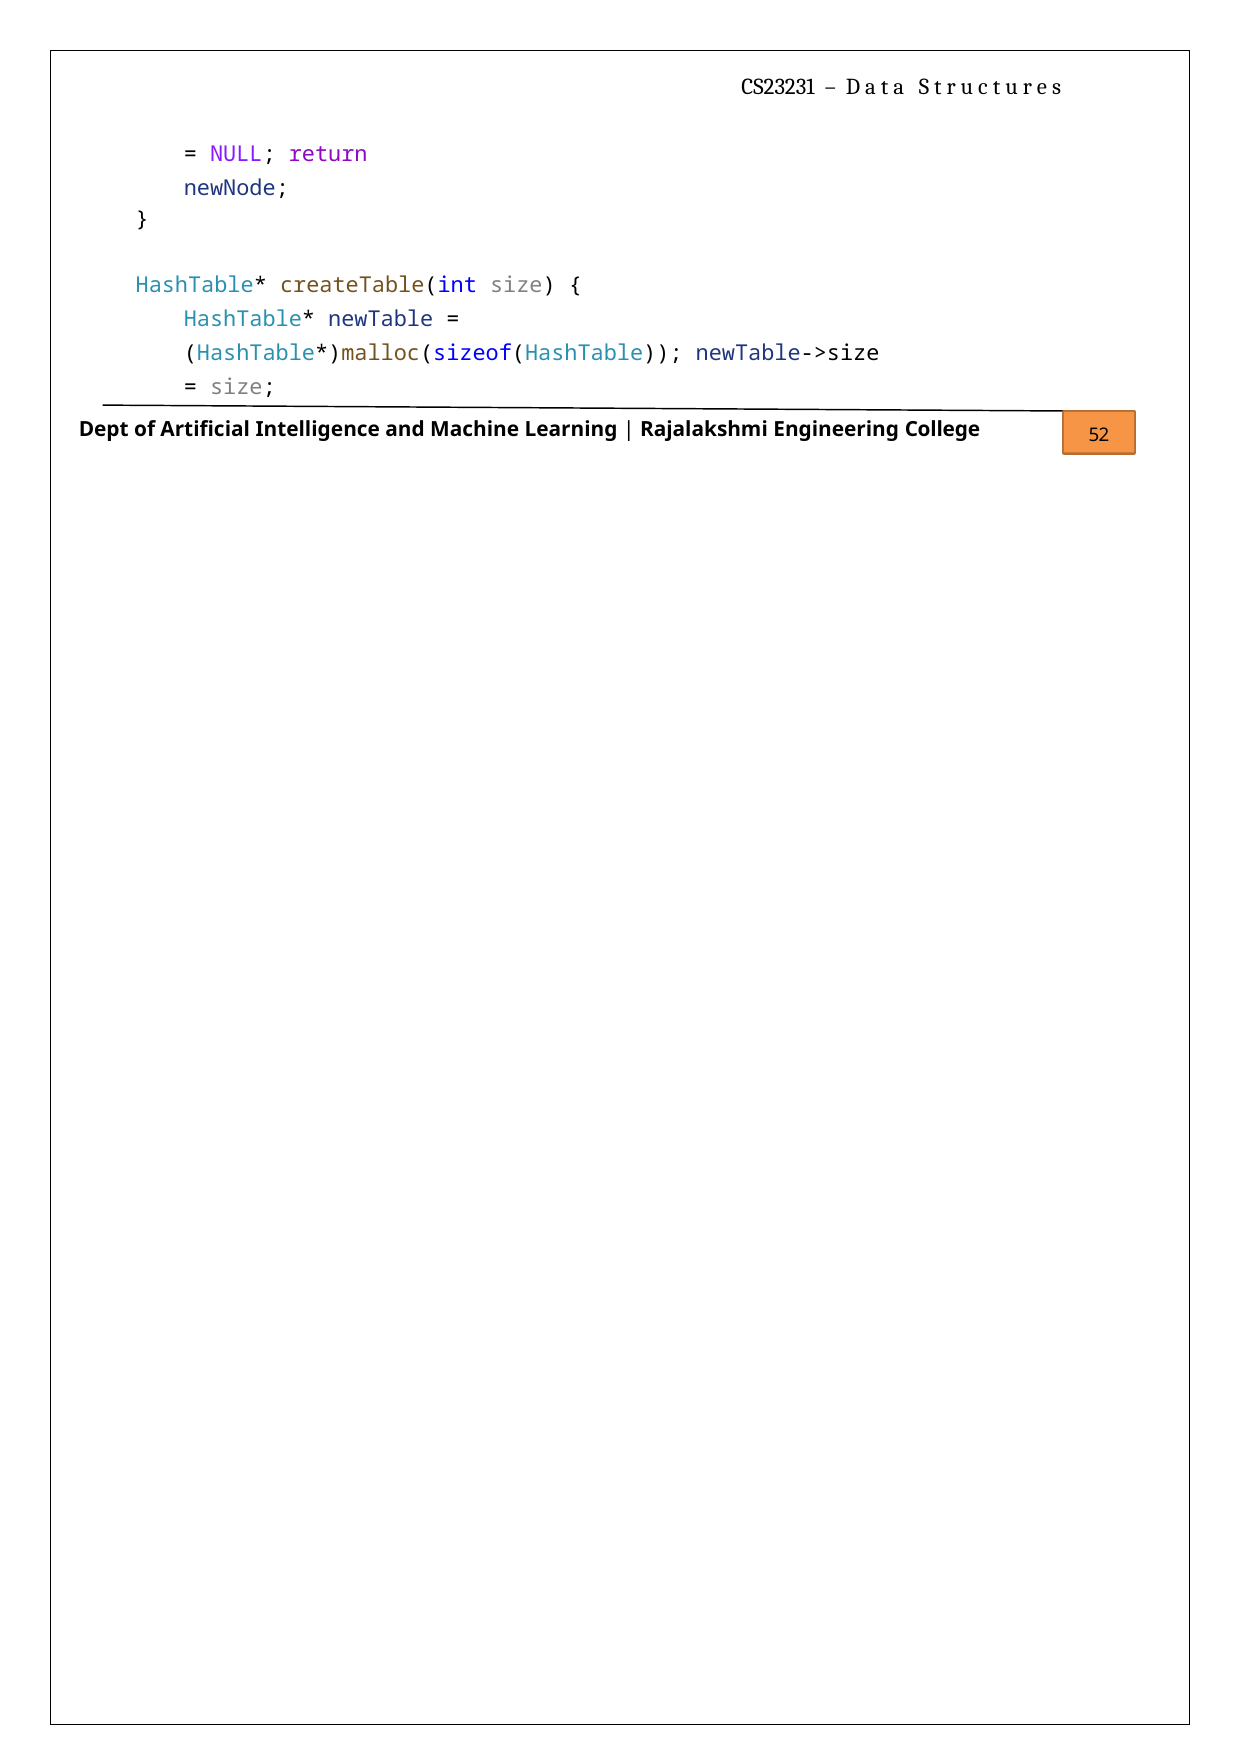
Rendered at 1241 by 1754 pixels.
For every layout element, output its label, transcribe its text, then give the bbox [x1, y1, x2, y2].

text } [135, 206, 1159, 231]
text HashTable* newTable = (HashTable*)malloc(sizeof(HashTable)); newTable->size = size; [183, 303, 905, 401]
text HashTable* createTable(int size) { [135, 269, 1159, 299]
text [183, 137, 460, 201]
